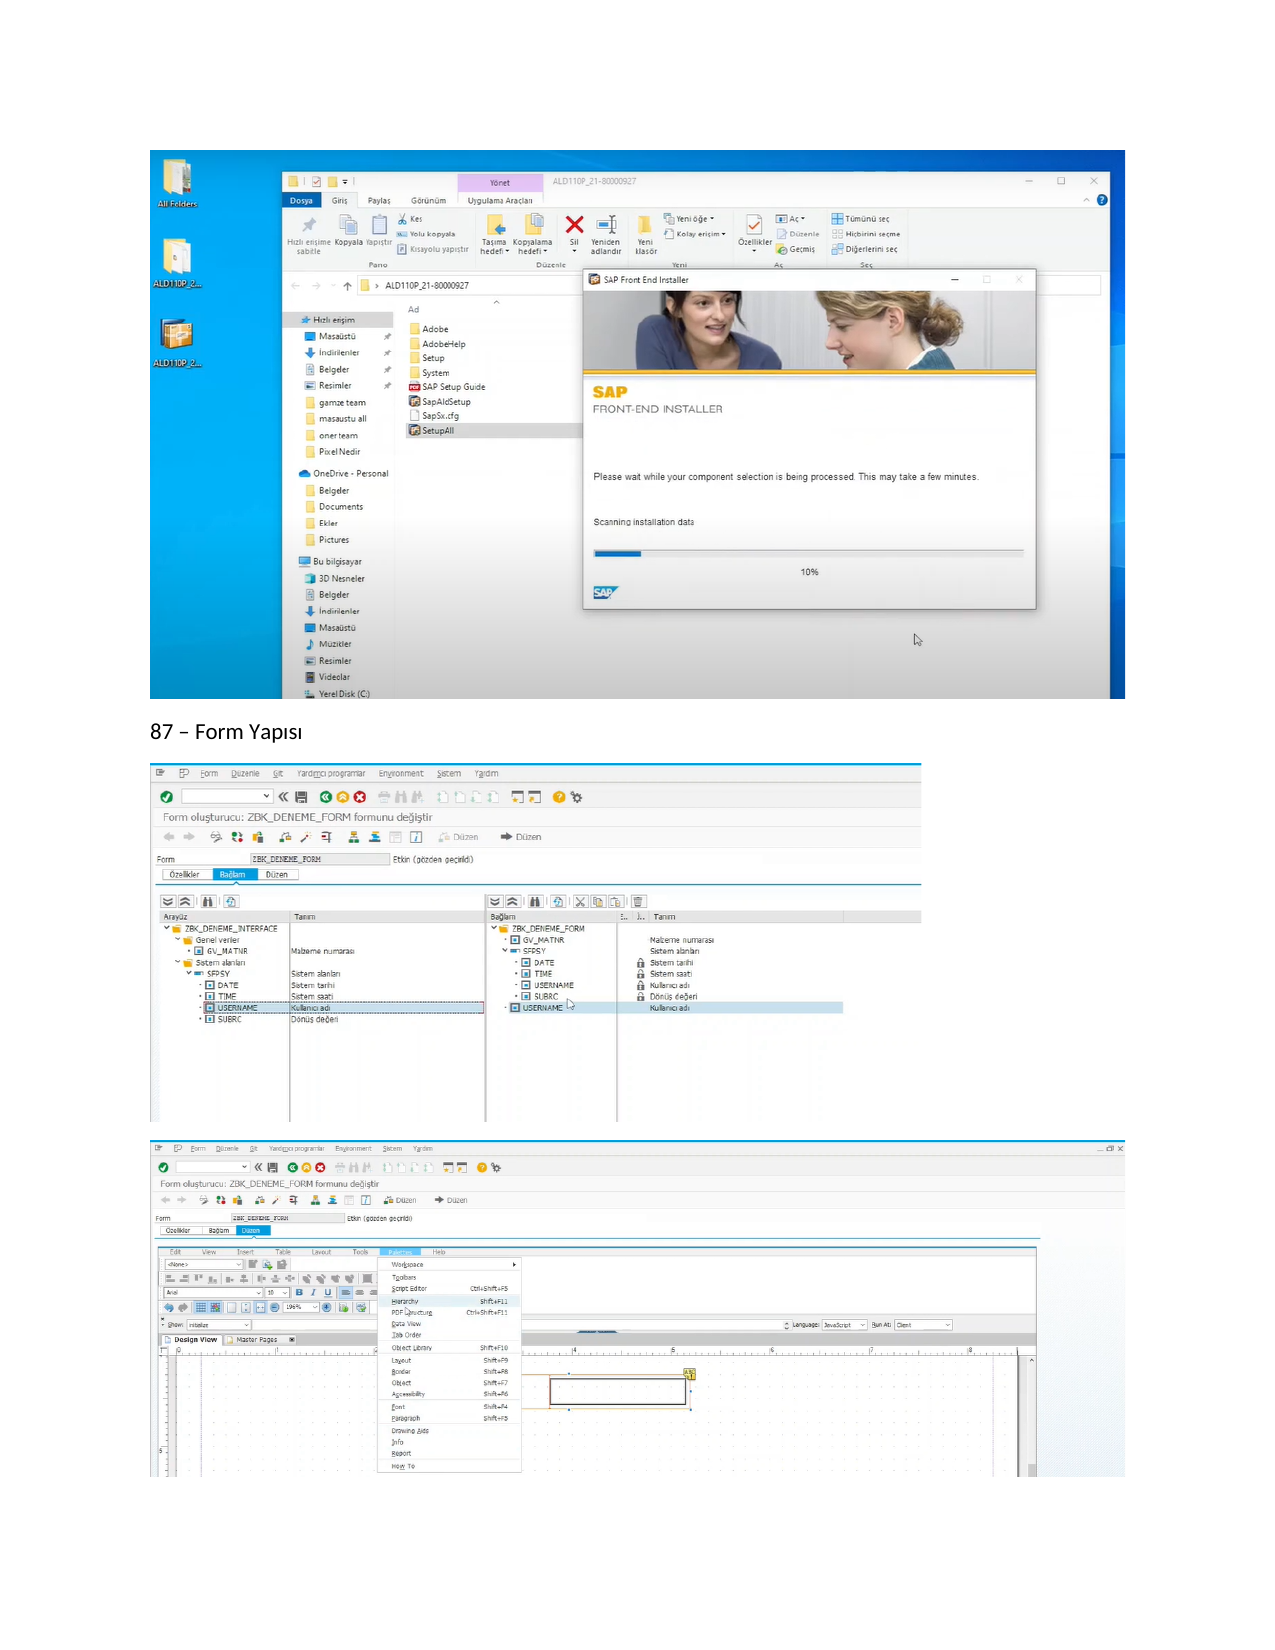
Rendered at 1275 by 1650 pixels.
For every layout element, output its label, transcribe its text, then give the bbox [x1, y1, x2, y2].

picture [159, 202, 195, 208]
picture [154, 281, 188, 288]
picture [160, 320, 193, 349]
picture [163, 239, 191, 275]
text 87 – Form Yapısı [150, 717, 1125, 745]
picture [163, 160, 191, 196]
picture [150, 766, 922, 1122]
picture [154, 360, 186, 368]
picture [150, 1143, 1125, 1477]
picture [282, 150, 1125, 699]
